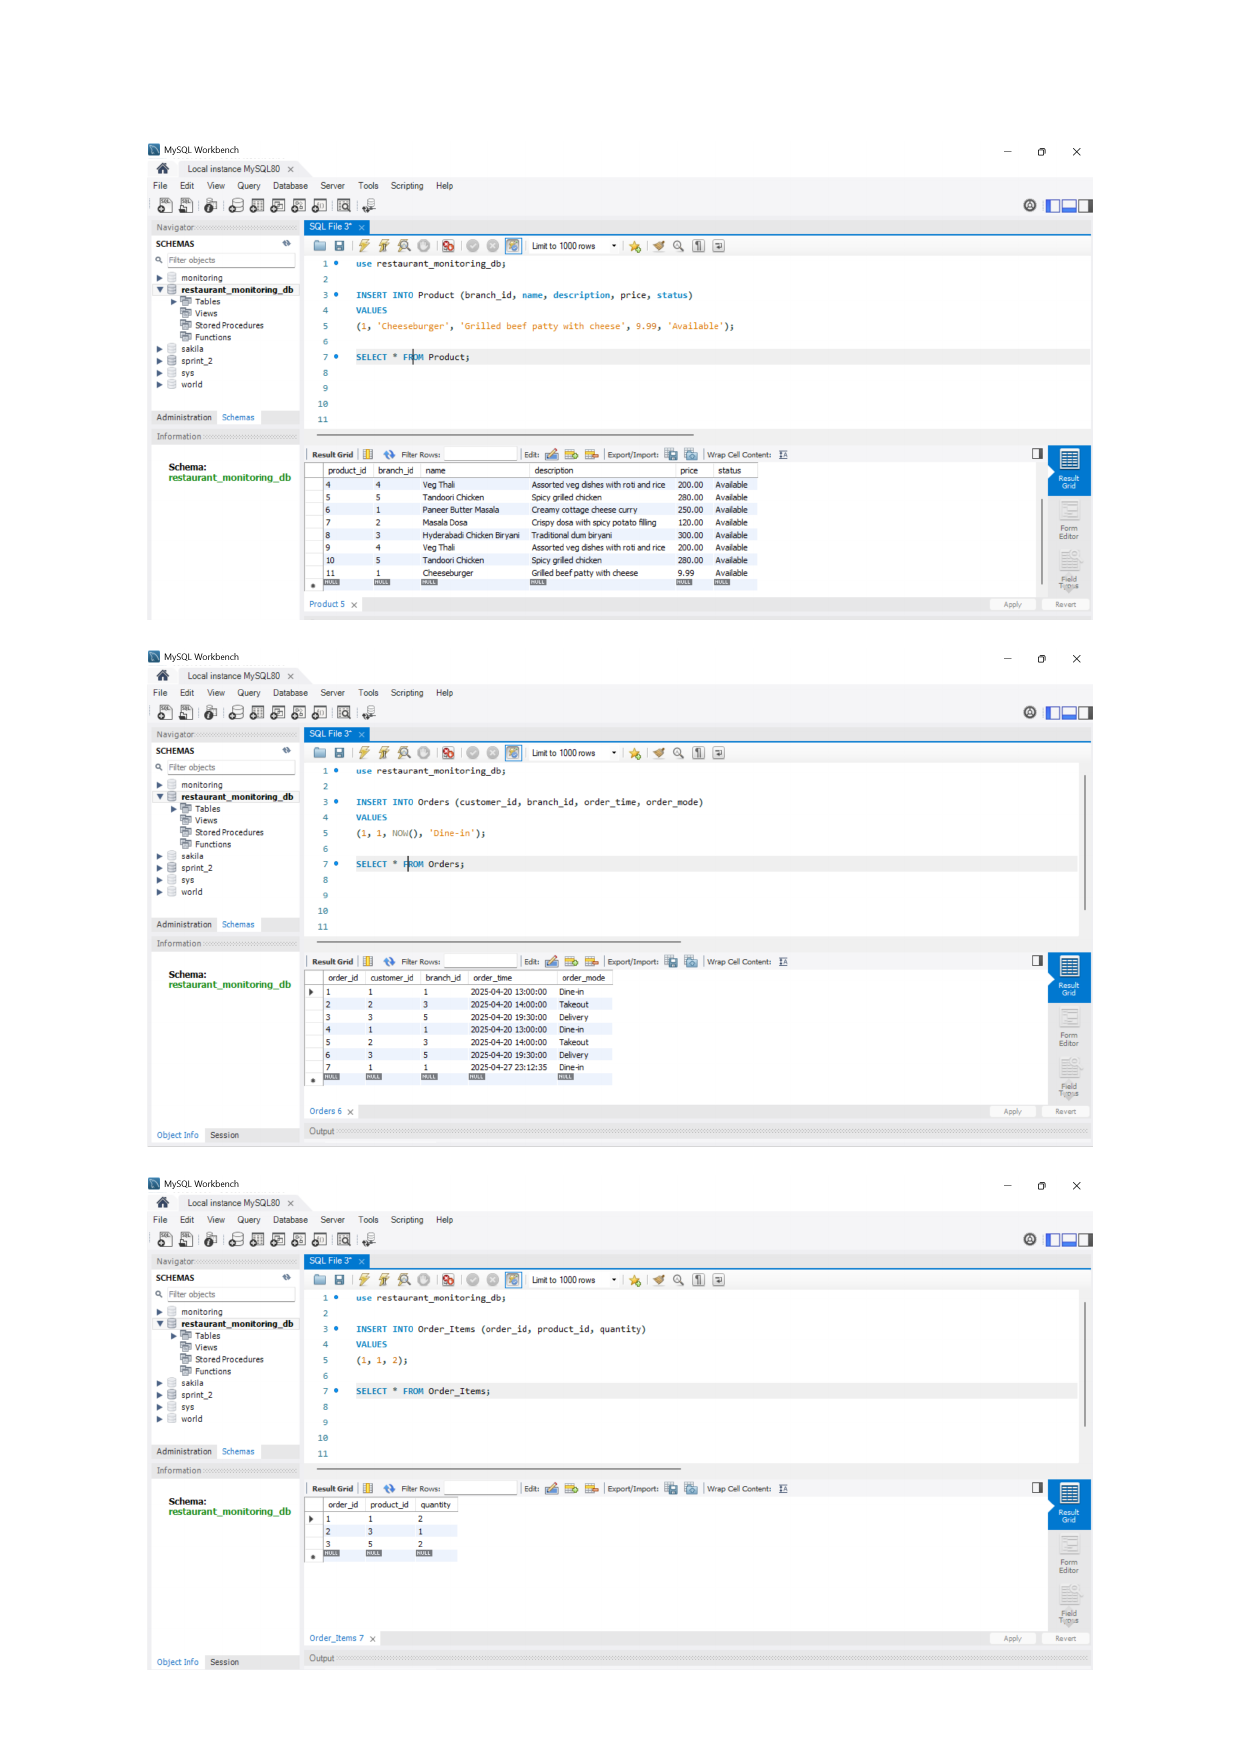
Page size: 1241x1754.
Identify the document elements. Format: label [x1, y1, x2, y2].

picture [147, 141, 1093, 620]
picture [147, 1175, 1093, 1670]
picture [147, 648, 1093, 1147]
